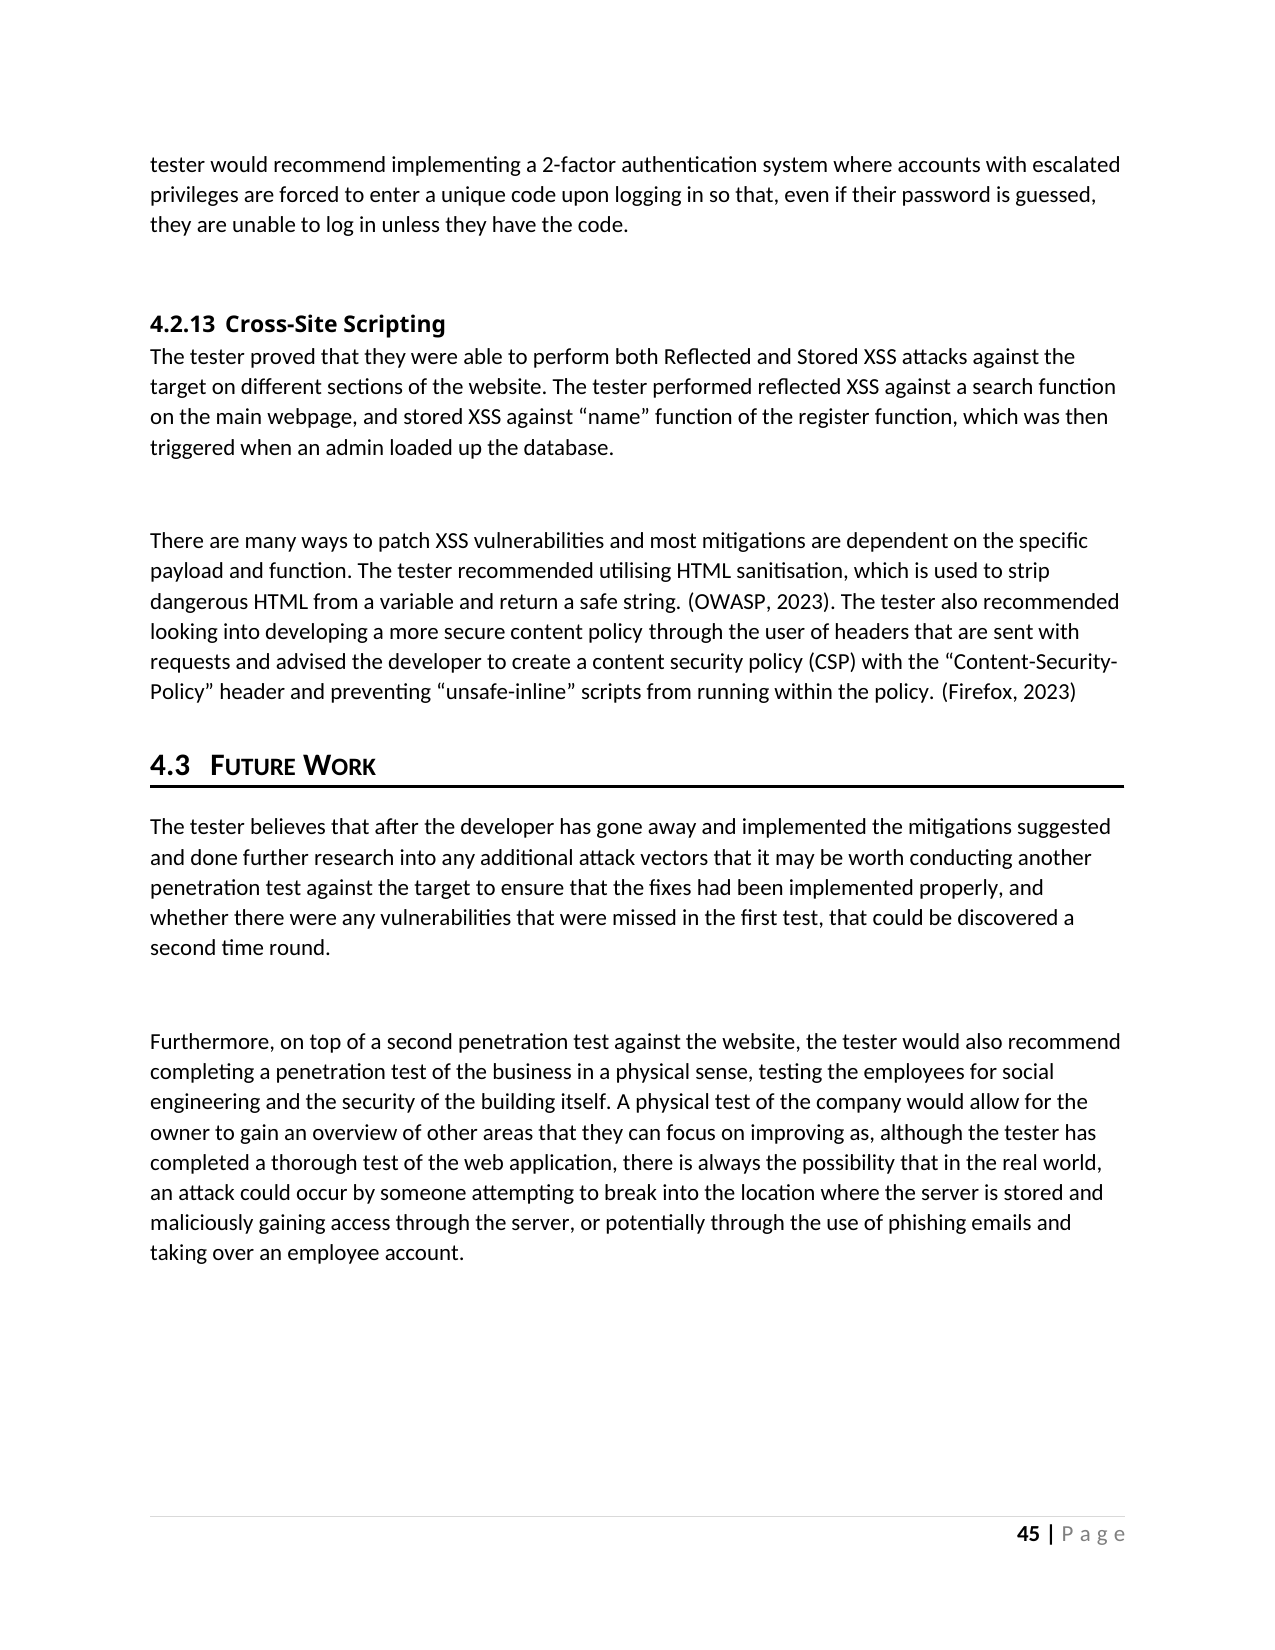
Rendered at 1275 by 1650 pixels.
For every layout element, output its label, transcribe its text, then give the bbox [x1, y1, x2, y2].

text There are many ways to patch XSS vulnerabilities and most mitigations are dependent on the specific payload and function. The tester recommended utilising HTML sanitisation, which is used to strip dangerous HTML from a variable and return a safe string. . The tester also recommended looking into developing a more secure content policy through the user of headers that are sent with requests and advised the developer to create a content security policy (CSP) with the “Content-Security-Policy” header and preventing “unsafe-inline” scripts from running within the policy. [150, 526, 1125, 706]
subtitle Future Work [150, 745, 1124, 785]
text The tester believes that after the developer has gone away and implemented the mitigations suggested and done further research into any additional attack vectors that it may be worth conducting another penetration test against the target to ensure that the fixes had been implemented properly, and whether there were any vulnerabilities that were missed in the first test, that could be discovered a second time round. [150, 812, 1124, 961]
text The tester proved that they were able to perform both Reflected and Stored XSS attacks against the target on different sections of the website. The tester performed reflected XSS against a search function on the main webpage, and stored XSS against “name” function of the register function, which was then triggered when an admin loaded up the database. [150, 342, 1125, 461]
text Furthermore, on top of a second penetration test against the website, the tester would also recommend completing a penetration test of the business in a physical sense, testing the employees for social engineering and the security of the building itself. A physical test of the company would allow for the owner to gain an overview of other areas that they can focus on improving as, although the tester has completed a thorough test of the web application, there is always the possibility that in the real world, an attack could occur by someone attempting to break into the location where the server is stored and maliciously gaining access through the server, or potentially through the use of phishing emails and taking over an employee account. [150, 1027, 1124, 1266]
subtitle Cross-Site Scripting [150, 308, 1125, 339]
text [150, 150, 1125, 238]
